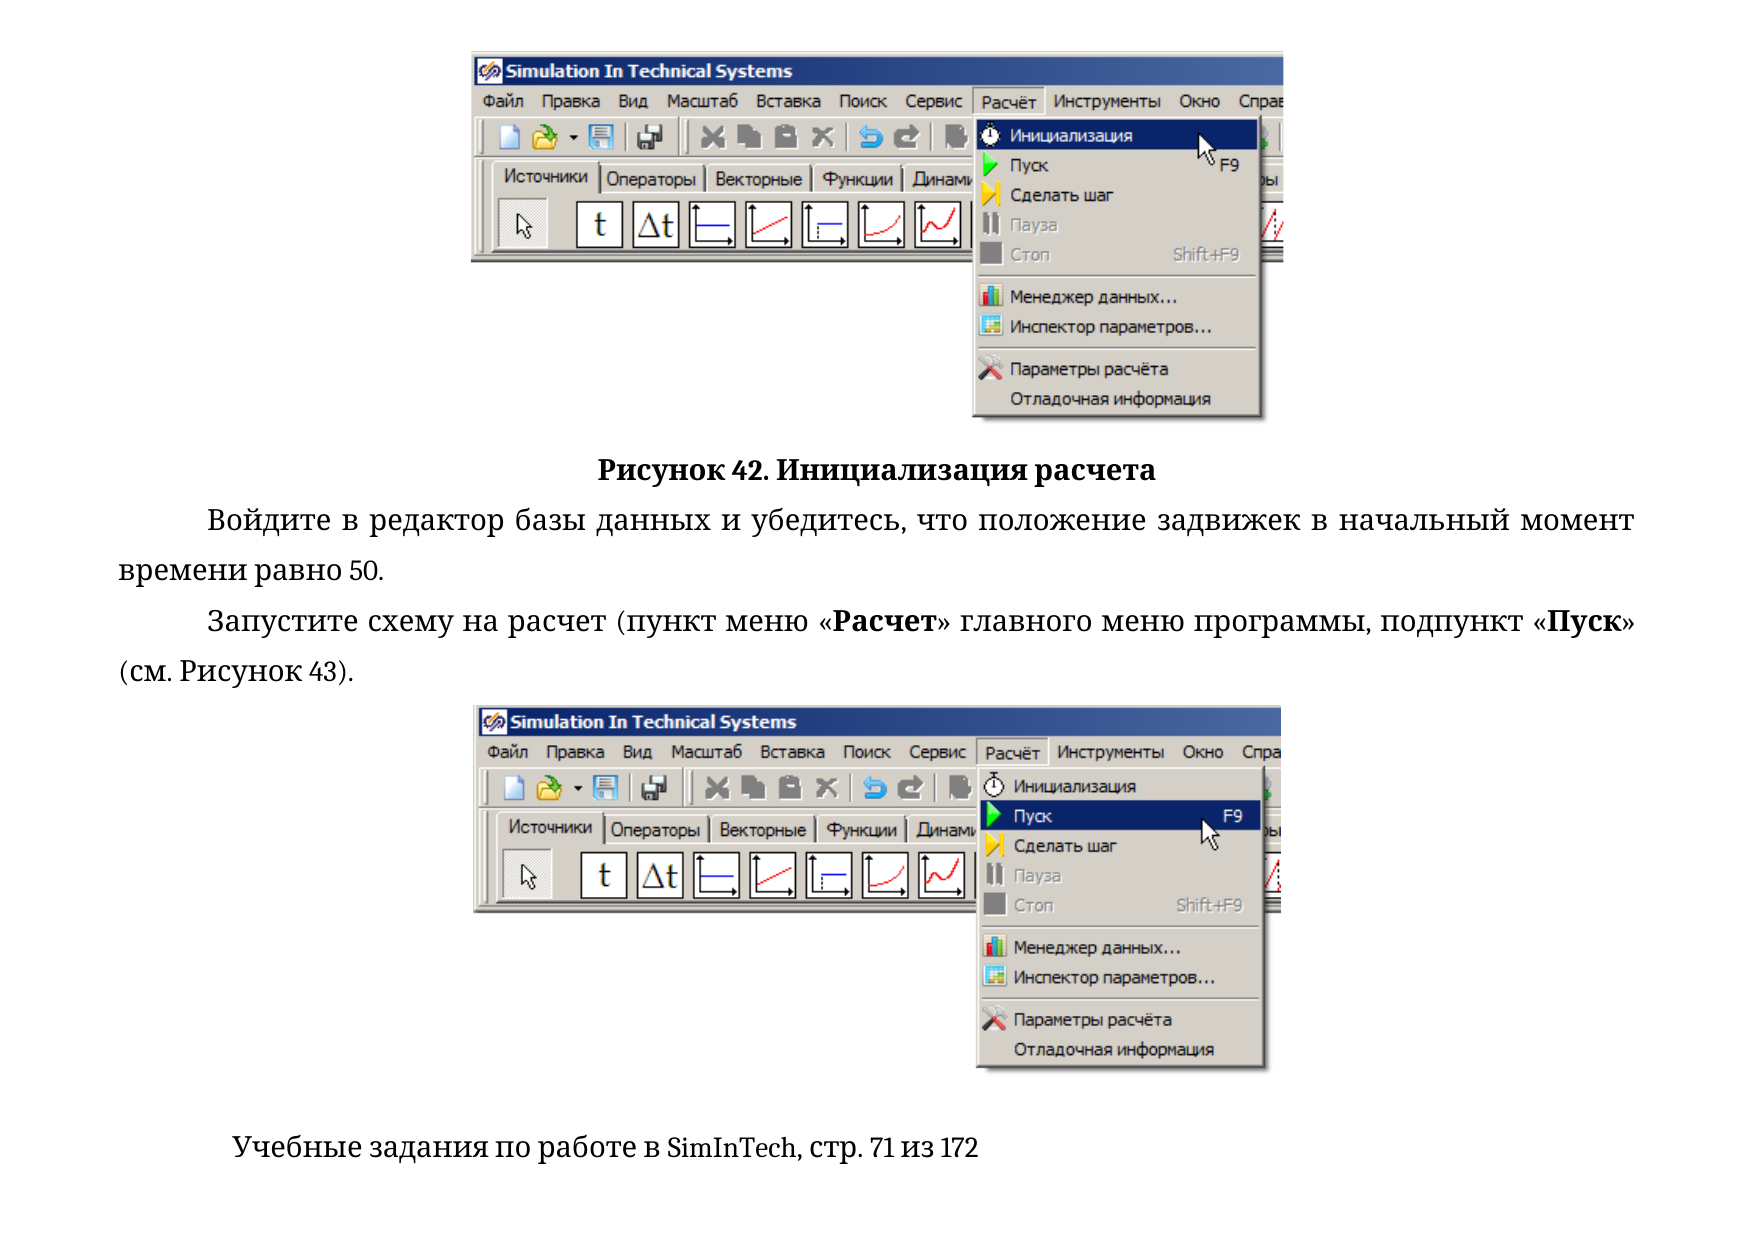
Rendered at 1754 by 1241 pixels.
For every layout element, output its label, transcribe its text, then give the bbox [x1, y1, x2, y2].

picture [473, 705, 1281, 1087]
picture [470, 51, 1284, 438]
text Войдите в редактор базы данных и убедитесь, что положение задвижек в начальный момент времени равно 50. [118, 504, 1636, 588]
